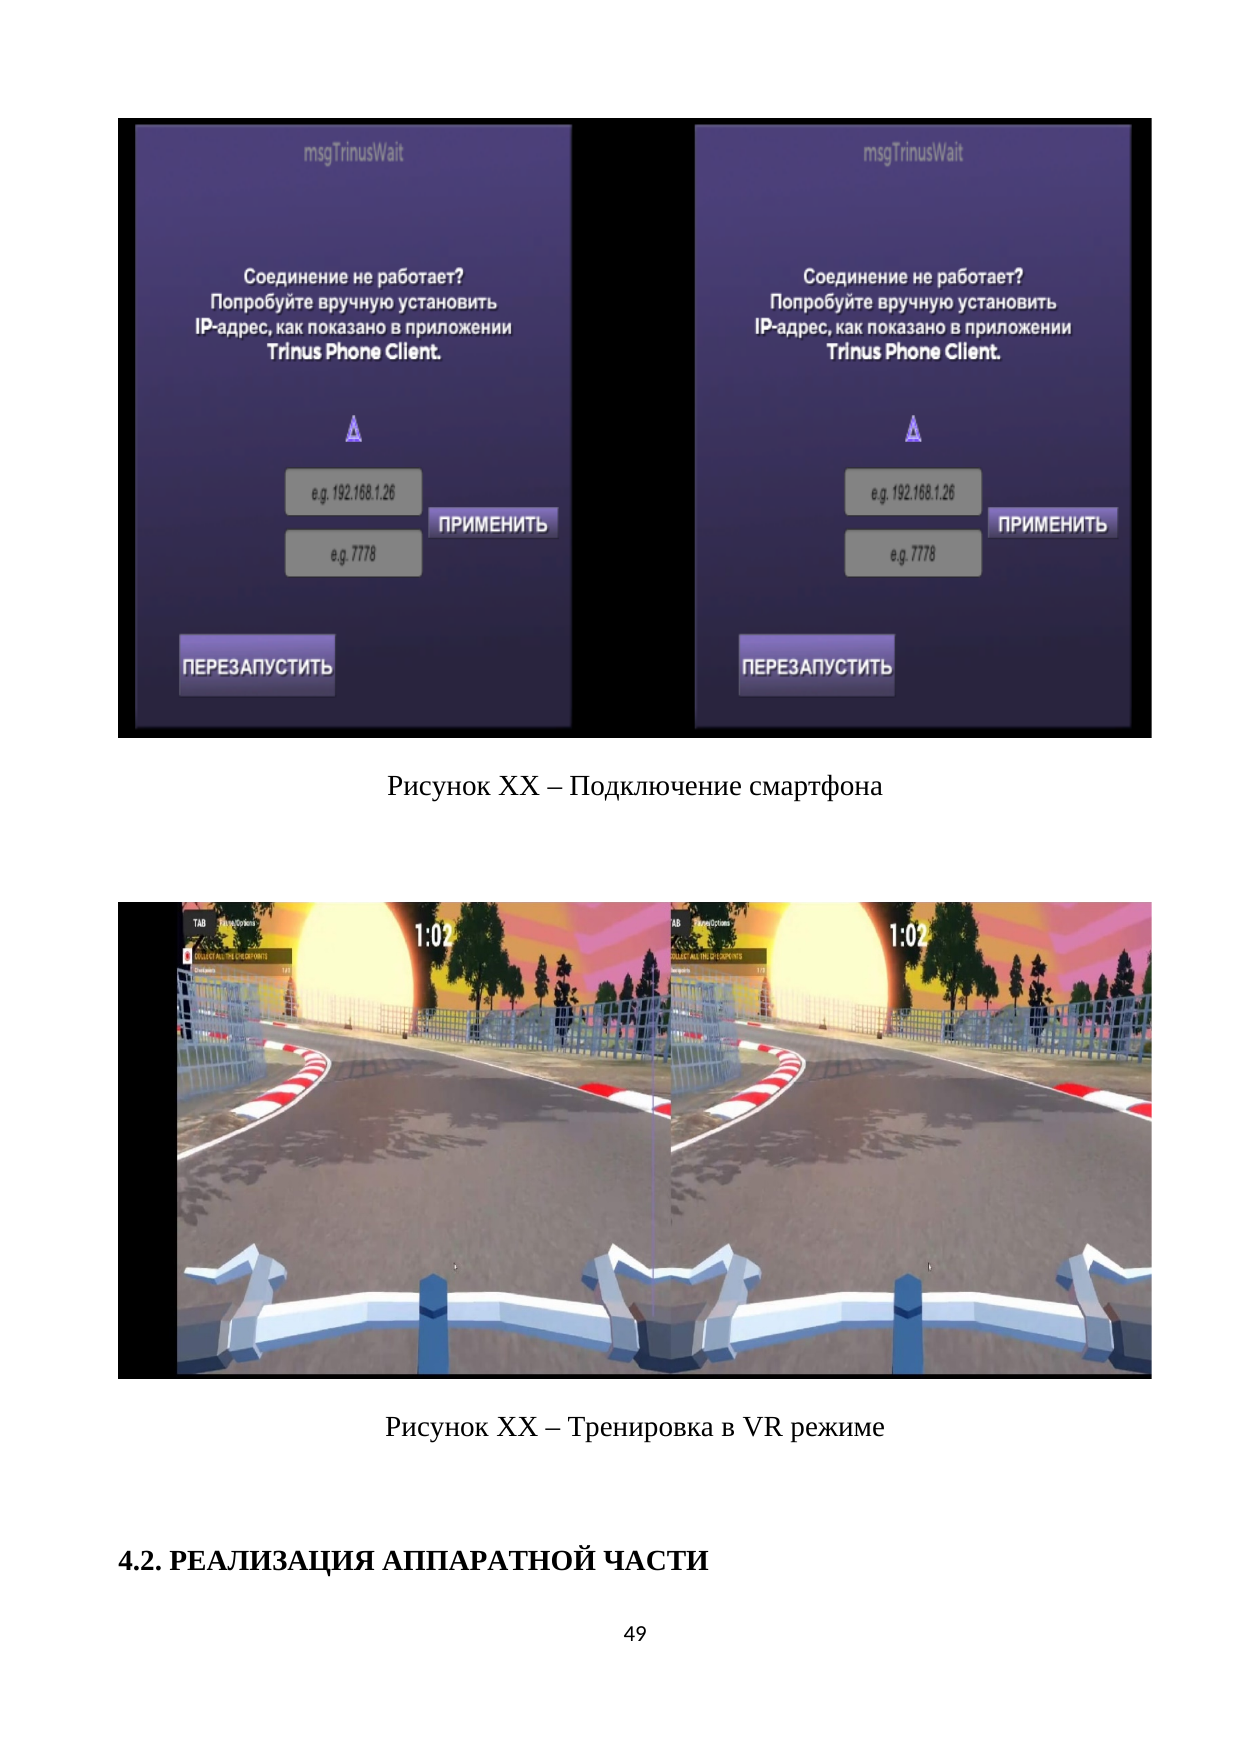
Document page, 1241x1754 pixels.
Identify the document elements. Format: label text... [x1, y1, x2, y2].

text 4.2. РЕАЛИЗАЦИЯ АППАРАТНОЙ ЧАСТИ [118, 1543, 1152, 1577]
text Рисунок XX – Подключение смартфона [118, 768, 1152, 802]
text Рисунок XX – Тренировка в VR режиме [118, 1409, 1152, 1443]
picture [118, 118, 1152, 738]
picture [118, 902, 1152, 1379]
